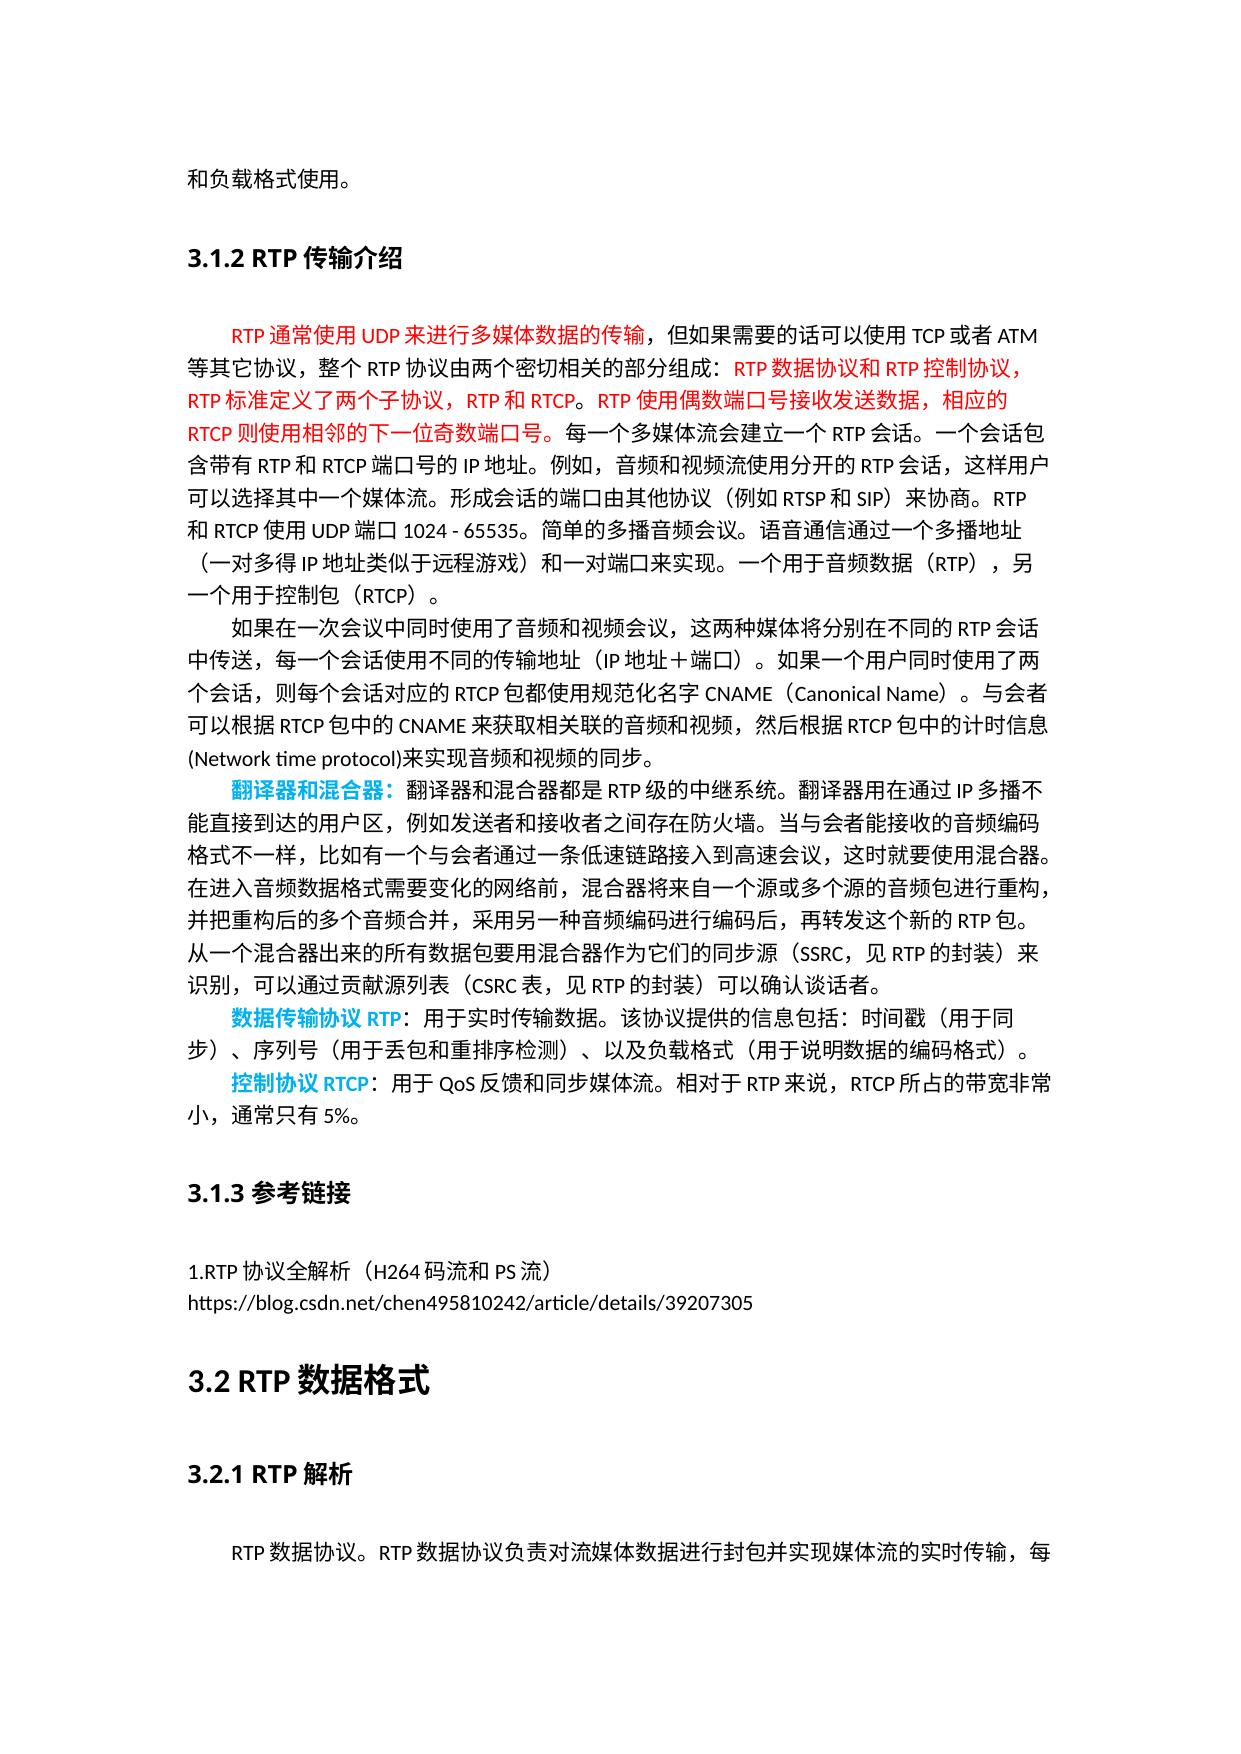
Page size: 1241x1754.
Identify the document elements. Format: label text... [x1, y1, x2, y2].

list 1.RTP协议全解析（H264码流和PS流） [187, 1254, 1053, 1286]
list RTP通常使用UDP来进行多媒体数据的传输，但如果需要的话可以使用TCP或者ATM等其它协议，整个RTP 协议由两个密切相关的部分组成：RTP数据协议和RTP控制协议，RTP标准定义了两个子协议，RTP和RTCP。RTP 使用偶数端口号接收发送数据，相应的RTCP则使用相邻的下一位奇数端口号。每一个多媒体流会建立一个RTP会话。一个会话包含带有RTP和RTCP端口号的IP地址。例如，音频和视频流使用分开的RTP会话，这样用户可以选择其中一个媒体流。形成会话的端口由其他协议（例如RTSP和SIP）来协商。RTP和RTCP使用UDP端口1024 - 65535。简单的多播音频会议。语音通信通过一个多播地址（一对多得IP地址类似于远程游戏）和一对端口来实现。一个用于音频数据（RTP），另一个用于控制包（RTCP）。 [187, 318, 1053, 610]
list https://blog.csdn.net/chen495810242/article/details/39207305 [187, 1286, 1053, 1319]
list 数据传输协议RTP：用于实时传输数据。该协议提供的信息包括：时间戳（用于同步）、序列号（用于丢包和重排序检测）、以及负载格式（用于说明数据的编码格式）。 [187, 1000, 1053, 1065]
list 控制协议RTCP：用于QoS反馈和同步媒体流。相对于RTP来说，RTCP所占的带宽非常小，通常只有5%。 [187, 1065, 1053, 1130]
subtitle 3.2 RTP数据格式 [187, 1346, 1053, 1411]
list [187, 1534, 1053, 1567]
subtitle 3.1.3 参考链接 [187, 1159, 1053, 1224]
subtitle 3.1.2 RTP传输介绍 [187, 224, 1053, 289]
subtitle 3.2.1 RTP解析 [187, 1440, 1053, 1505]
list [187, 162, 1053, 194]
list 如果在一次会议中同时使用了音频和视频会议，这两种媒体将分别在不同的RTP会话中传送，每一个会话使用不同的传输地址（IP地址＋端口）。如果一个用户同时使用了两个会话，则每个会话对应的RTCP包都使用规范化名字CNAME（Canonical Name）。与会者可以根据RTCP包中的CNAME来获取相关联的音频和视频，然后根据RTCP包中的计时信息(Network time protocol)来实现音频和视频的同步。 [187, 610, 1053, 773]
list 翻译器和混合器：翻译器和混合器都是RTP级的中继系统。翻译器用在通过IP多播不能直接到达的用户区，例如发送者和接收者之间存在防火墙。当与会者能接收的音频编码格式不一样，比如有一个与会者通过一条低速链路接入到高速会议，这时就要使用混合器。在进入音频数据格式需要变化的网络前，混合器将来自一个源或多个源的音频包进行重构，并把重构后的多个音频合并，采用另一种音频编码进行编码后，再转发这个新的RTP包。从一个混合器出来的所有数据包要用混合器作为它们的同步源（SSRC，见RTP的封装）来识别，可以通过贡献源列表（CSRC表，见RTP的封装）可以确认谈话者。 [187, 773, 1053, 1000]
